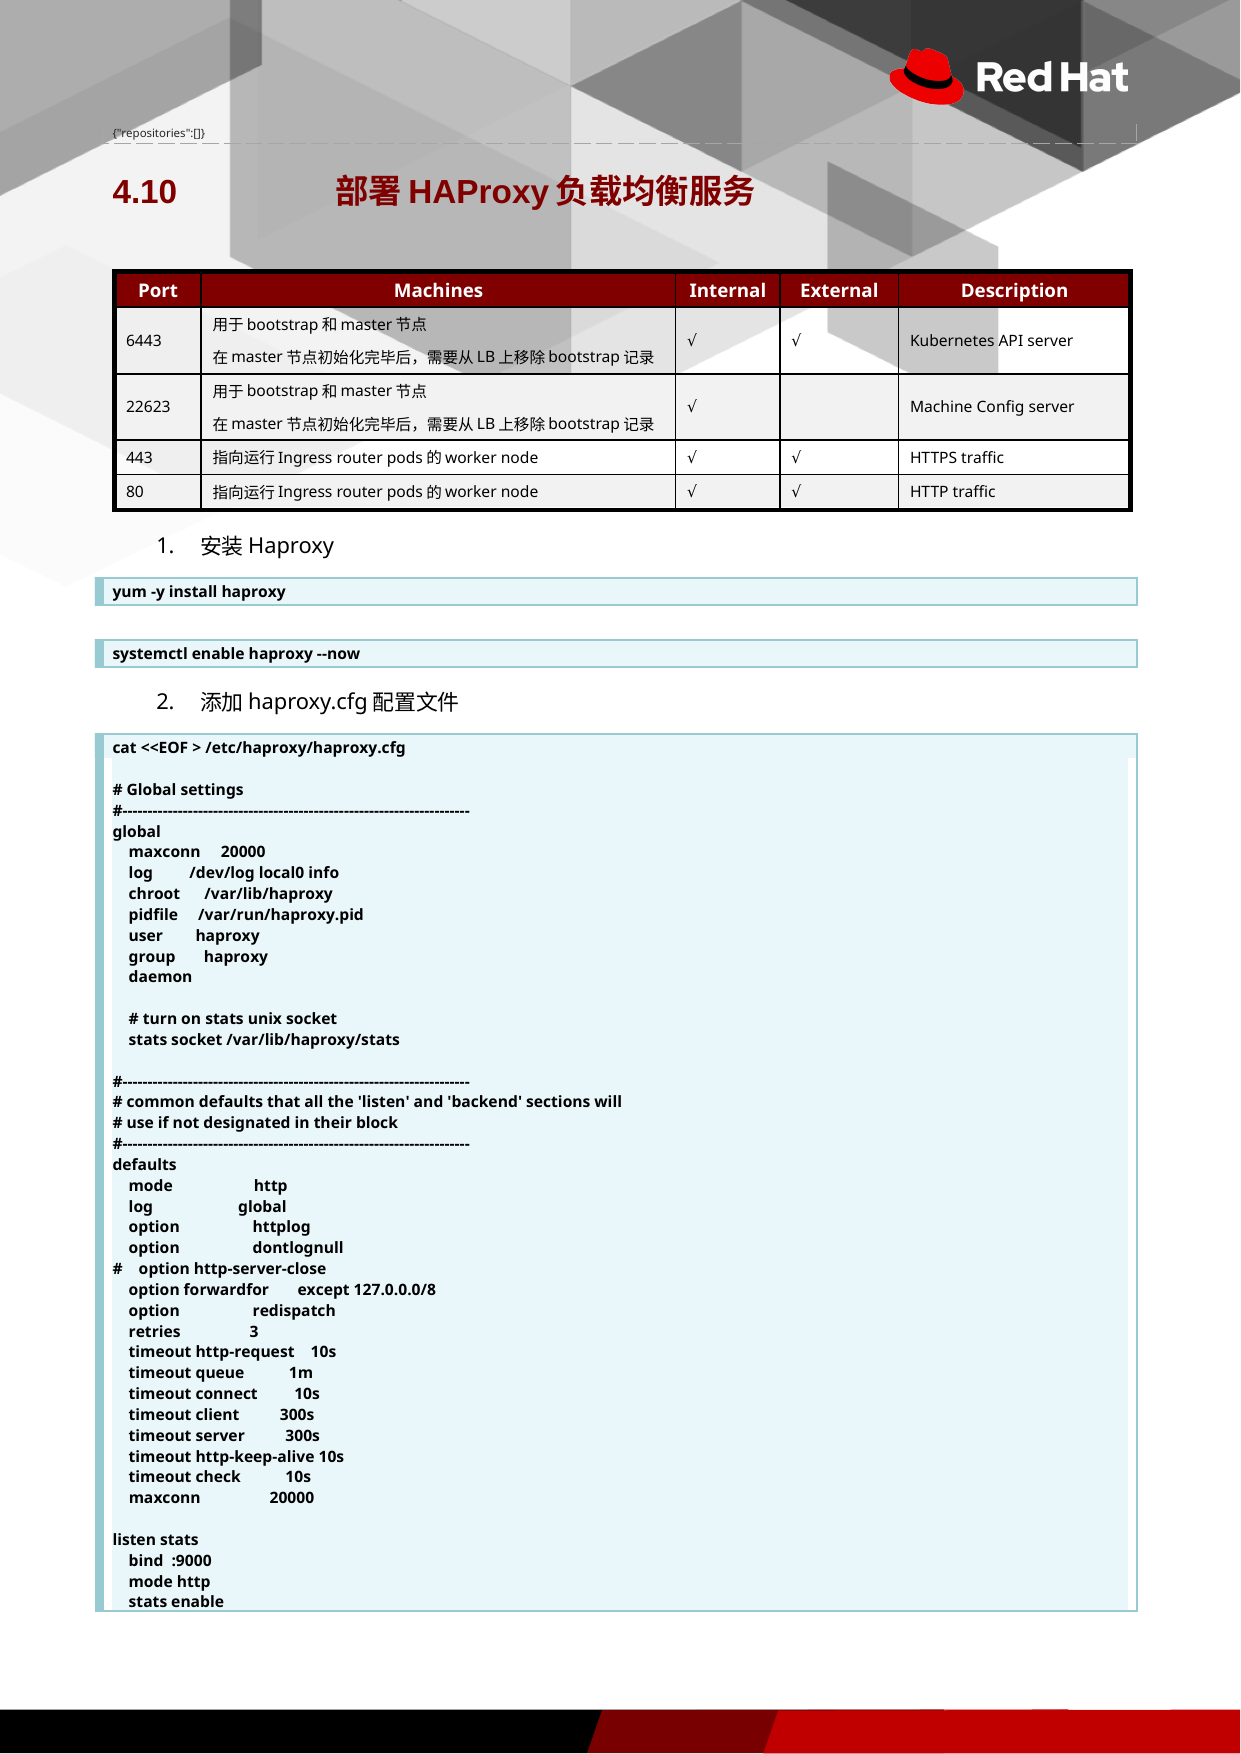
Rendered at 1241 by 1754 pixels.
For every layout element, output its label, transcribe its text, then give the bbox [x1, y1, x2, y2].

text {"repositories":[]} [103, 124, 1137, 144]
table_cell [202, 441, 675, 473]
text # option http-server-close [112, 1258, 1128, 1279]
text bind :9000 [112, 1550, 1128, 1571]
text maxconn 20000 [112, 841, 1128, 862]
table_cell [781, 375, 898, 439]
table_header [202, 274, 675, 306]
text mode http [112, 1571, 1128, 1591]
text stats socket /var/lib/haproxy/stats [112, 1029, 1128, 1050]
text cat <<EOF > /etc/haproxy/haproxy.cfg [104, 735, 1136, 758]
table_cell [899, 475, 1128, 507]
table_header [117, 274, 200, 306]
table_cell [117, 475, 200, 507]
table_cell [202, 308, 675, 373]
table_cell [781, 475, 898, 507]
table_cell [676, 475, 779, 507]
text #--------------------------------------------------------------------- [112, 1071, 1128, 1091]
text # common defaults that all the 'listen' and 'backend' sections will [112, 1091, 1128, 1112]
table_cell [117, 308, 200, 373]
text yum -y install haproxy [104, 579, 1136, 604]
list 添加haproxy.cfg配置文件 [156, 684, 1128, 717]
picture [889, 48, 1128, 105]
text defaults [112, 1154, 1128, 1175]
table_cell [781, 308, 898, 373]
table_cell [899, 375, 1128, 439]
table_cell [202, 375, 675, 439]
text #--------------------------------------------------------------------- [112, 1133, 1128, 1154]
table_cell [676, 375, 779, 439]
text timeout http-keep-alive 10s [112, 1446, 1128, 1466]
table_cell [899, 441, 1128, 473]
text retries 3 [112, 1321, 1128, 1341]
text stats enable [112, 1591, 1128, 1610]
text #--------------------------------------------------------------------- [112, 800, 1128, 821]
text maxconn 20000 [112, 1487, 1128, 1508]
text # Global settings [112, 779, 1128, 800]
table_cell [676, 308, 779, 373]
text group haproxy [112, 946, 1128, 966]
text pidfile /var/run/haproxy.pid [112, 904, 1128, 925]
text option redispatch [112, 1300, 1128, 1321]
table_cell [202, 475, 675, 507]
text log global [112, 1196, 1128, 1216]
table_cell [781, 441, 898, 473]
text option forwardfor except 127.0.0.0/8 [112, 1279, 1128, 1300]
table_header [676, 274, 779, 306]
text daemon [112, 966, 1128, 987]
text timeout http-request 10s [112, 1341, 1128, 1362]
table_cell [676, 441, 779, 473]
text timeout queue 1m [112, 1362, 1128, 1383]
text option dontlognull [112, 1237, 1128, 1258]
text mode http [112, 1175, 1128, 1196]
text # use if not designated in their block [112, 1112, 1128, 1133]
text listen stats [112, 1529, 1128, 1550]
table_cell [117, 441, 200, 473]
text timeout connect 10s [112, 1383, 1128, 1404]
text timeout client 300s [112, 1404, 1128, 1425]
subtitle 部署HAProxy负载均衡服务 [112, 156, 1128, 221]
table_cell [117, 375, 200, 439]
text log /dev/log local0 info [112, 862, 1128, 883]
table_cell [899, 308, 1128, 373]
text timeout check 10s [112, 1466, 1128, 1487]
text global [112, 821, 1128, 841]
text timeout server 300s [112, 1425, 1128, 1446]
list 安装Haproxy [156, 528, 1128, 561]
text user haproxy [112, 925, 1128, 946]
text chroot /var/lib/haproxy [112, 883, 1128, 904]
text systemctl enable haproxy --now [104, 641, 1136, 666]
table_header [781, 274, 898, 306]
text option httplog [112, 1216, 1128, 1237]
text # turn on stats unix socket [112, 1008, 1128, 1029]
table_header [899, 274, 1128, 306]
